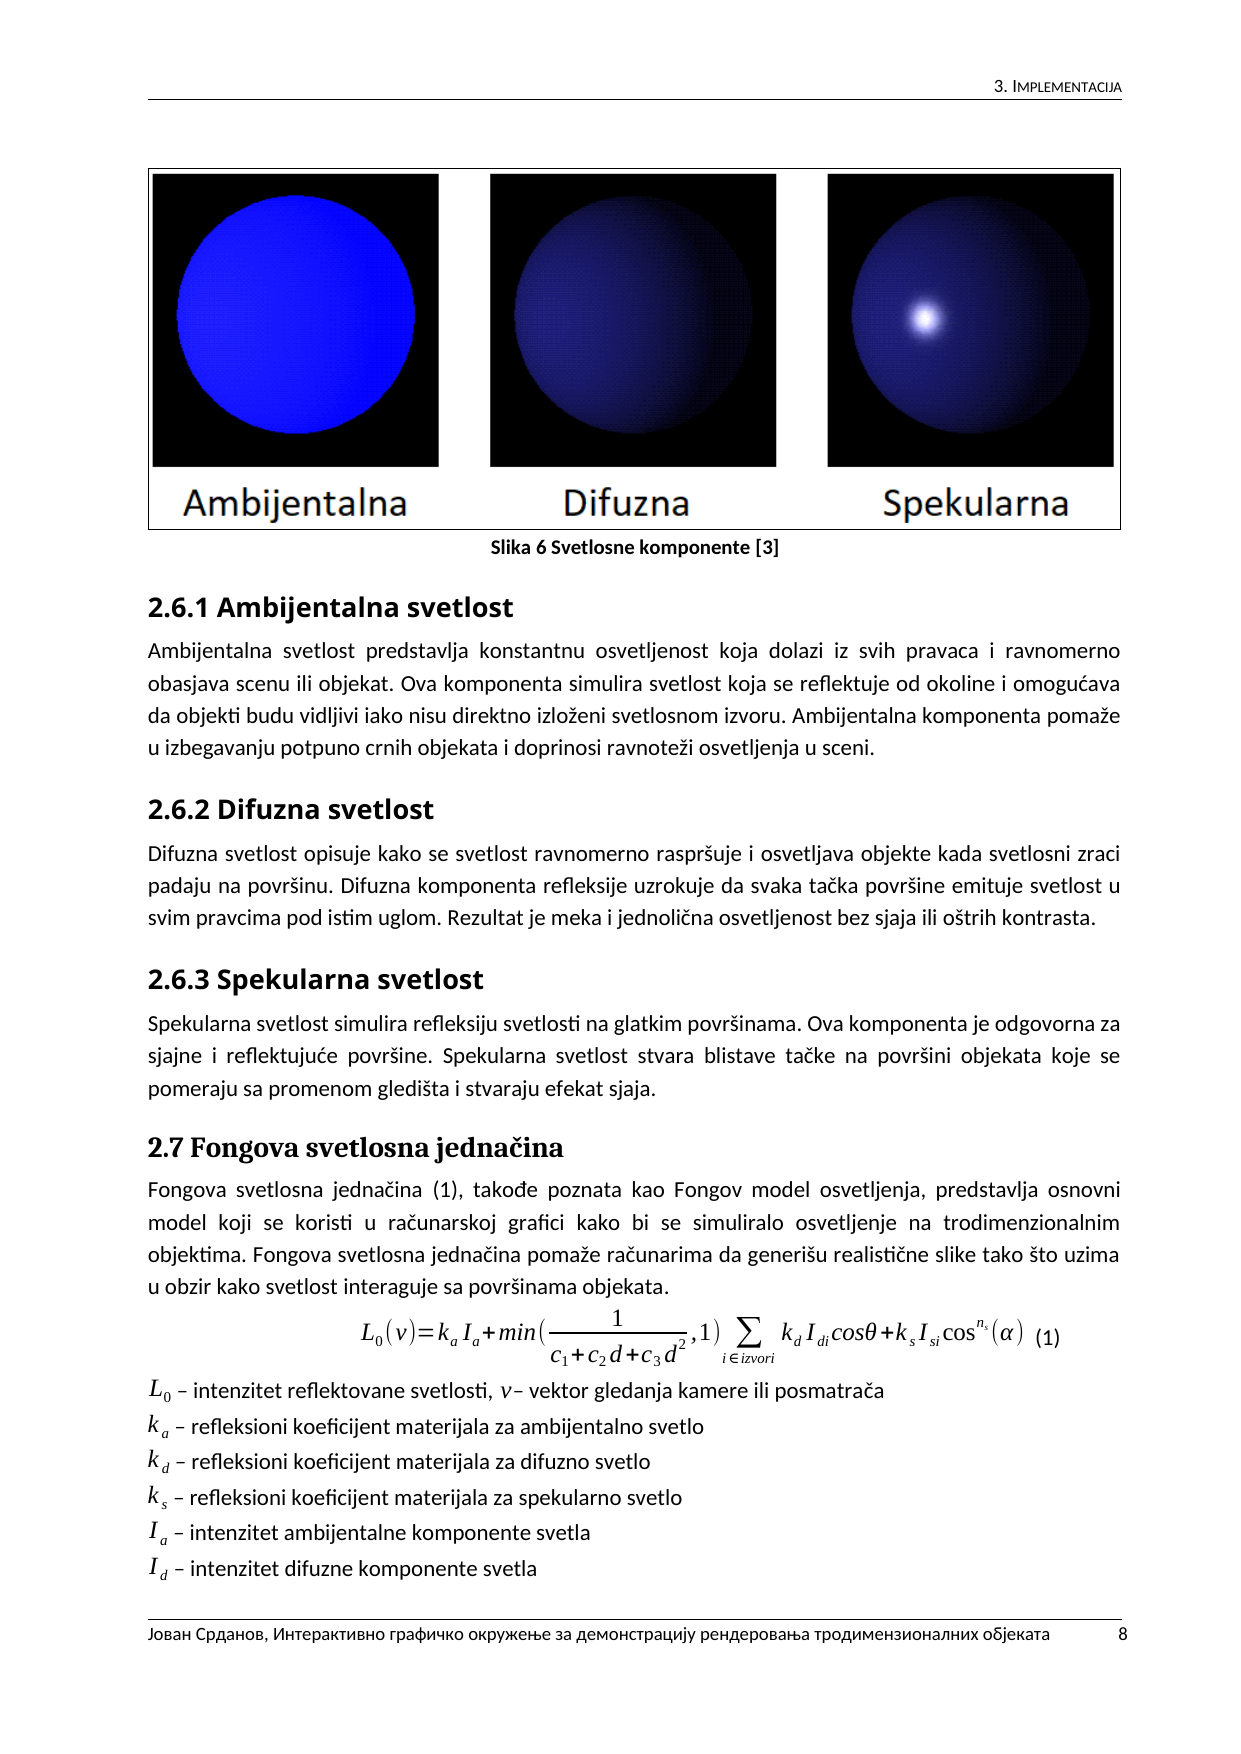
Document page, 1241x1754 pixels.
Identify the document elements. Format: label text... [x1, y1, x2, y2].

text Spekularna svetlost simulira refleksiju svetlosti na glatkim površinama. Ova komponenta je odgovorna za sjajne i reflektujuće površine. Spekularna svetlost stvara blistave tačke na površini objekata koje se pomeraju sa promenom gledišta i stvaraju efekat sjaja. [148, 1009, 1122, 1102]
text (1) [148, 1304, 1122, 1371]
subtitle 2.6.2 Difuzna svetlost [148, 790, 1122, 827]
text – intenzitet difuzne komponente svetla [148, 1552, 1122, 1584]
text – intenzitet reflektovane svetlosti, – vektor gledanja kamere ili posmatrača [148, 1375, 1122, 1406]
text – intenzitet ambijentalne komponente svetla [148, 1517, 1122, 1548]
subtitle 2.6.3 Spekularna svetlost [148, 961, 1122, 997]
text – refleksioni koeficijent materijala za spekularno svetlo [148, 1481, 1122, 1513]
text Ambijentalna svetlost predstavlja konstantnu osvetljenost koja dolazi iz svih pravaca i ravnomerno obasjava scenu ili objekat. Ova komponenta simulira svetlost koja se reflektuje od okoline i omogućava da objekti budu vidljivi iako nisu direktno izloženi svetlosnom izvoru. Ambijentalna komponenta pomaže u izbegavanju potpuno crnih objekata i doprinosi ravnoteži osvetljenja u sceni. [148, 637, 1122, 761]
text Difuzna svetlost opisuje kako se svetlost ravnomerno raspršuje i osvetljava objekte kada svetlosni zraci padaju na površinu. Difuzna komponenta refleksije uzrokuje da svaka tačka površine emituje svetlost u svim pravcima pod istim uglom. Rezultat je meka i jednolična osvetljenost bez sjaja ili oštrih kontrasta. [148, 839, 1122, 931]
subtitle 2.7 Fongova svetlosna jednačina [148, 1131, 1122, 1164]
text – refleksioni koeficijent materijala za difuzno svetlo [148, 1446, 1122, 1477]
subtitle 2.6.1 Ambijentalna svetlost [148, 588, 1122, 625]
picture [149, 169, 1120, 529]
text Slika 6 Svetlosne komponente [3] [148, 534, 1122, 559]
text Fongova svetlosna jednačina (1), takođe poznata kao Fongov model osvetljenja, predstavlja osnovni model koji se koristi u računarskoj grafici kako bi se simuliralo osvetljenje na trodimenzionalnim objektima. Fongova svetlosna jednačina pomaže računarima da generišu realistične slike tako što uzima u obzir kako svetlost interaguje sa površinama objekata. [148, 1176, 1122, 1300]
text – refleksioni koeficijent materijala za ambijentalno svetlo [148, 1410, 1122, 1442]
